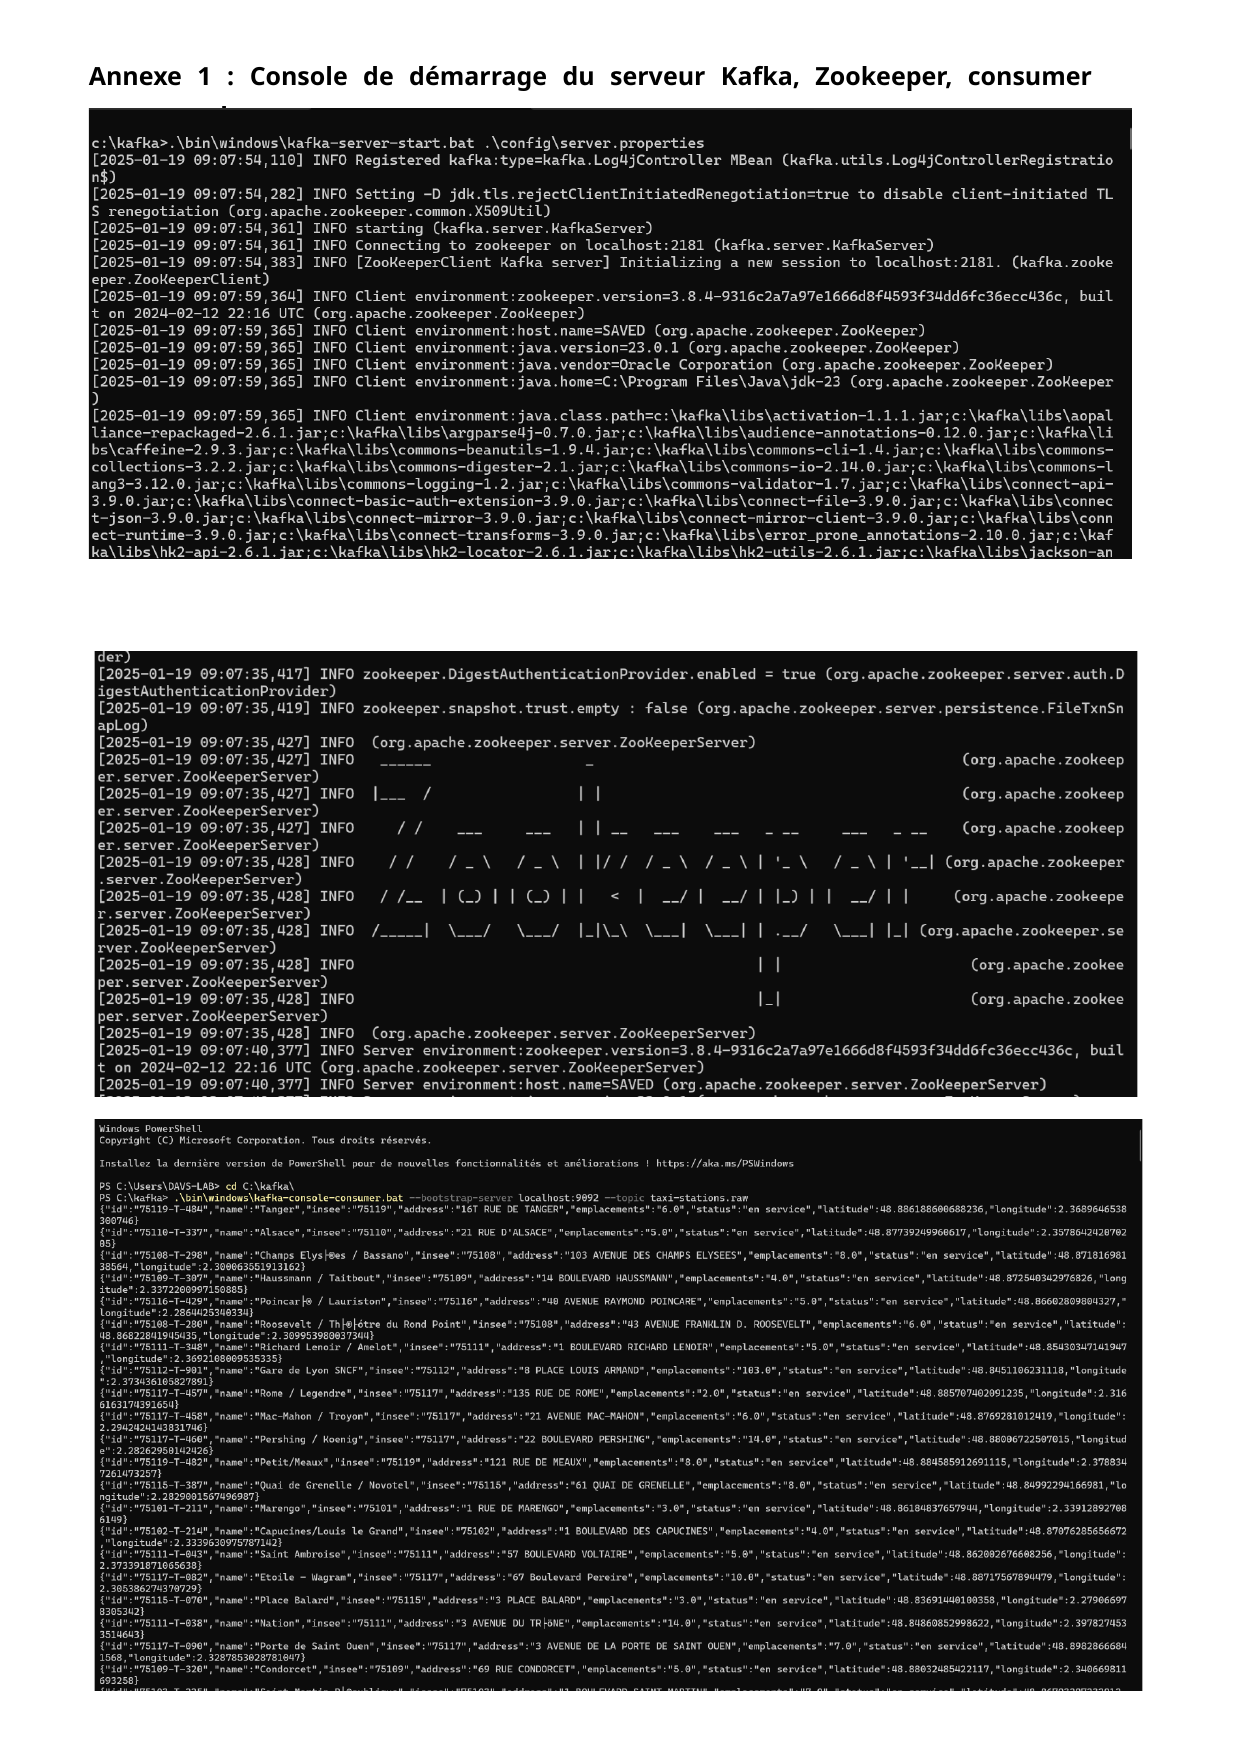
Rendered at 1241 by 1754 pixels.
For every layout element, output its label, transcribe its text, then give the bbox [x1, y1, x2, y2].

picture [88, 108, 1132, 559]
text Annexe 1 : Console de démarrage du serveur Kafka, Zookeeper, consumer console [89, 59, 1092, 108]
picture [94, 1119, 1143, 1691]
picture [94, 651, 1138, 1097]
